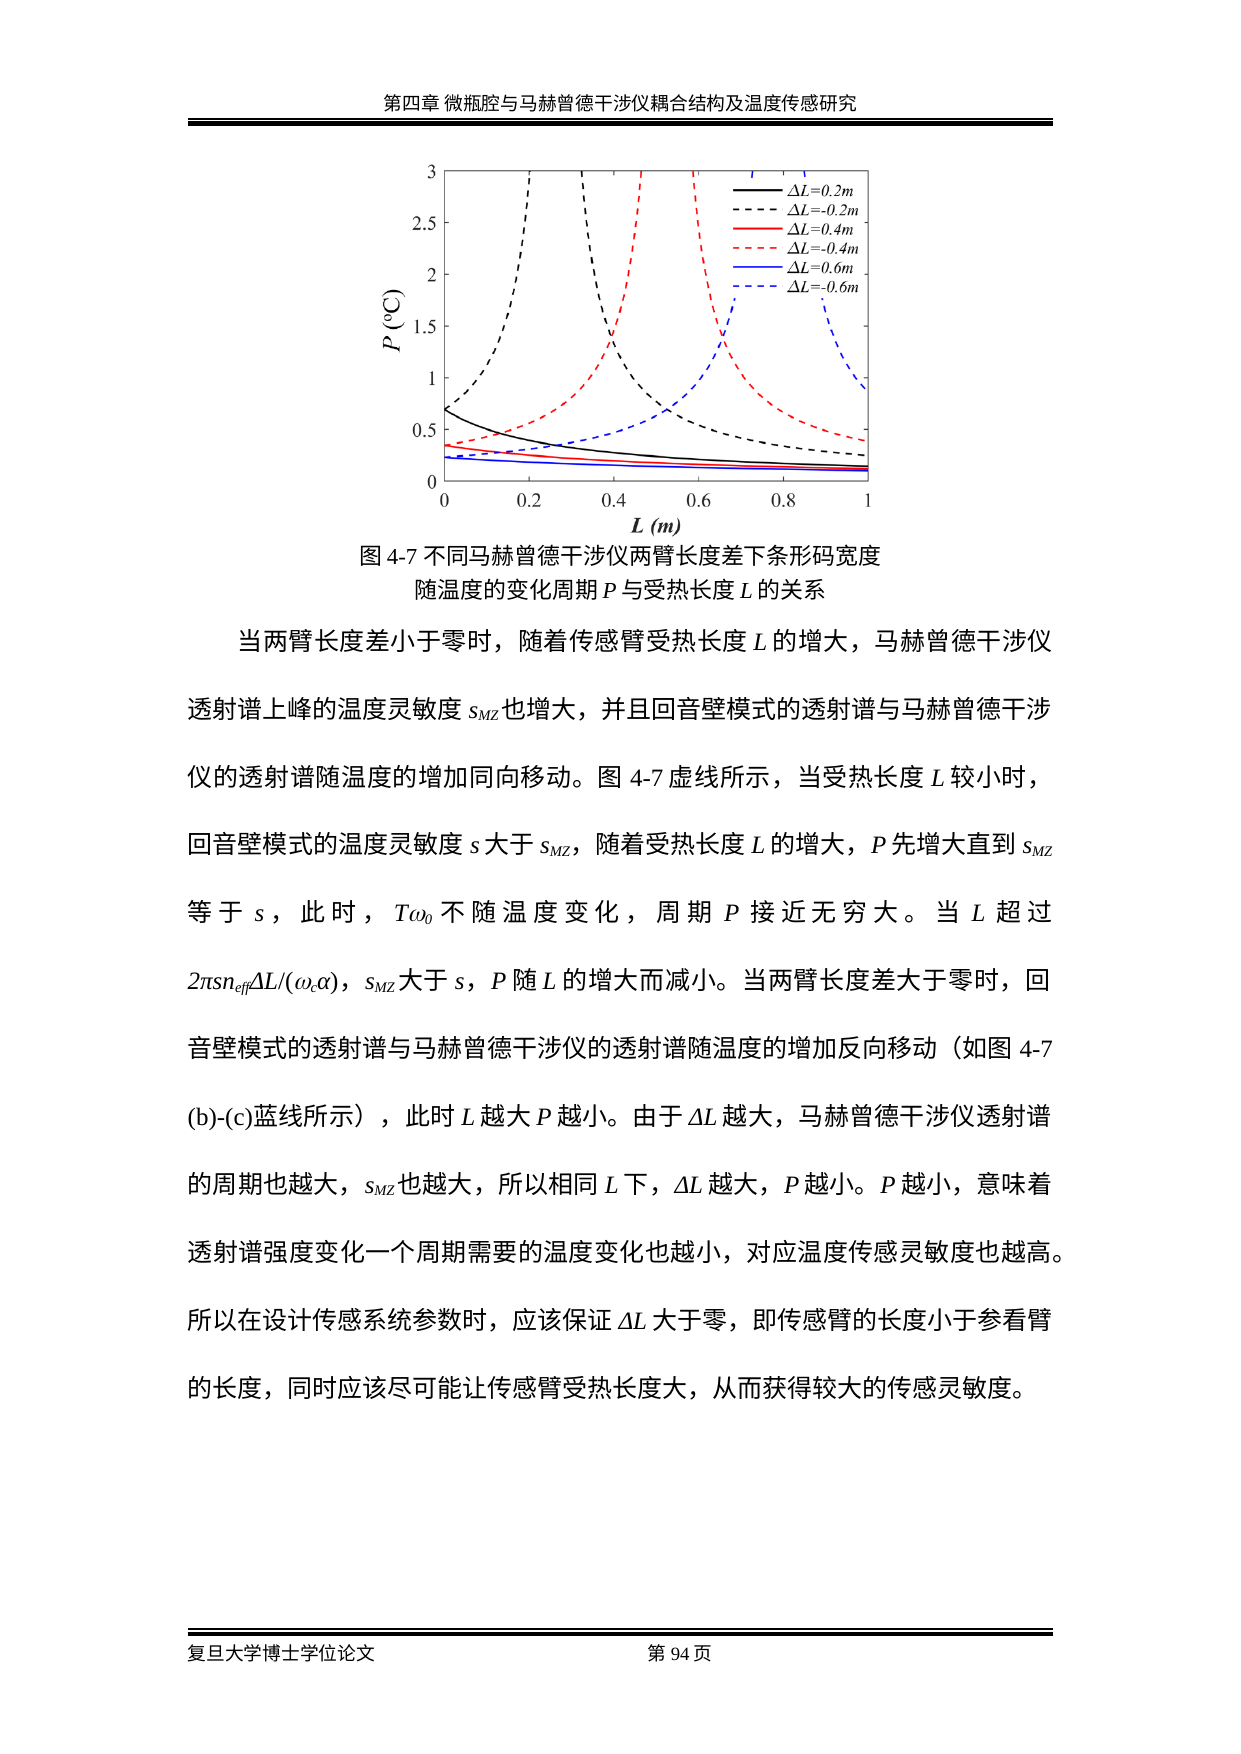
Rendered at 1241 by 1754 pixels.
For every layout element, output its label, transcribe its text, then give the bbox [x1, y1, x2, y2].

text 图4-7 不同马赫曾德干涉仪两臂长度差下条形码宽度 [187, 537, 1053, 571]
text 当两臂长度差小于零时，随着传感臂受热长度L的增大，马赫曾德干涉仪透射谱上峰的温度灵敏度sMZ也增大，并且回音壁模式的透射谱与马赫曾德干涉仪的透射谱随温度的增加同向移动。图4-7虚线所示，当受热长度L较小时，回音壁模式的温度灵敏度s大于sMZ，随着受热长度L的增大，P先增大直到sMZ等于s，此时，T0不随温度变化，周期P接近无穷大。当L超过2πsneffΔL/(cα)，sMZ大于s，P随L的增大而减小。当两臂长度差大于零时，回音壁模式的透射谱与马赫曾德干涉仪的透射谱随温度的增加反向移动（如图 4-7 (b)-(c)蓝线所示），此时L越大P越小。由于ΔL越大，马赫曾德干涉仪透射谱的周期也越大，sMZ也越大，所以相同L下，ΔL越大，P越小。P越小，意味着透射谱强度变化一个周期需要的温度变化也越小，对应温度传感灵敏度也越高。所以在设计传感系统参数时，应该保证ΔL大于零，即传感臂的长度小于参看臂的长度，同时应该尽可能让传感臂受热长度大，从而获得较大的传感灵敏度。 [187, 605, 1053, 1420]
picture [367, 163, 873, 537]
text 随温度的变化周期P与受热长度L的关系 [187, 571, 1053, 605]
